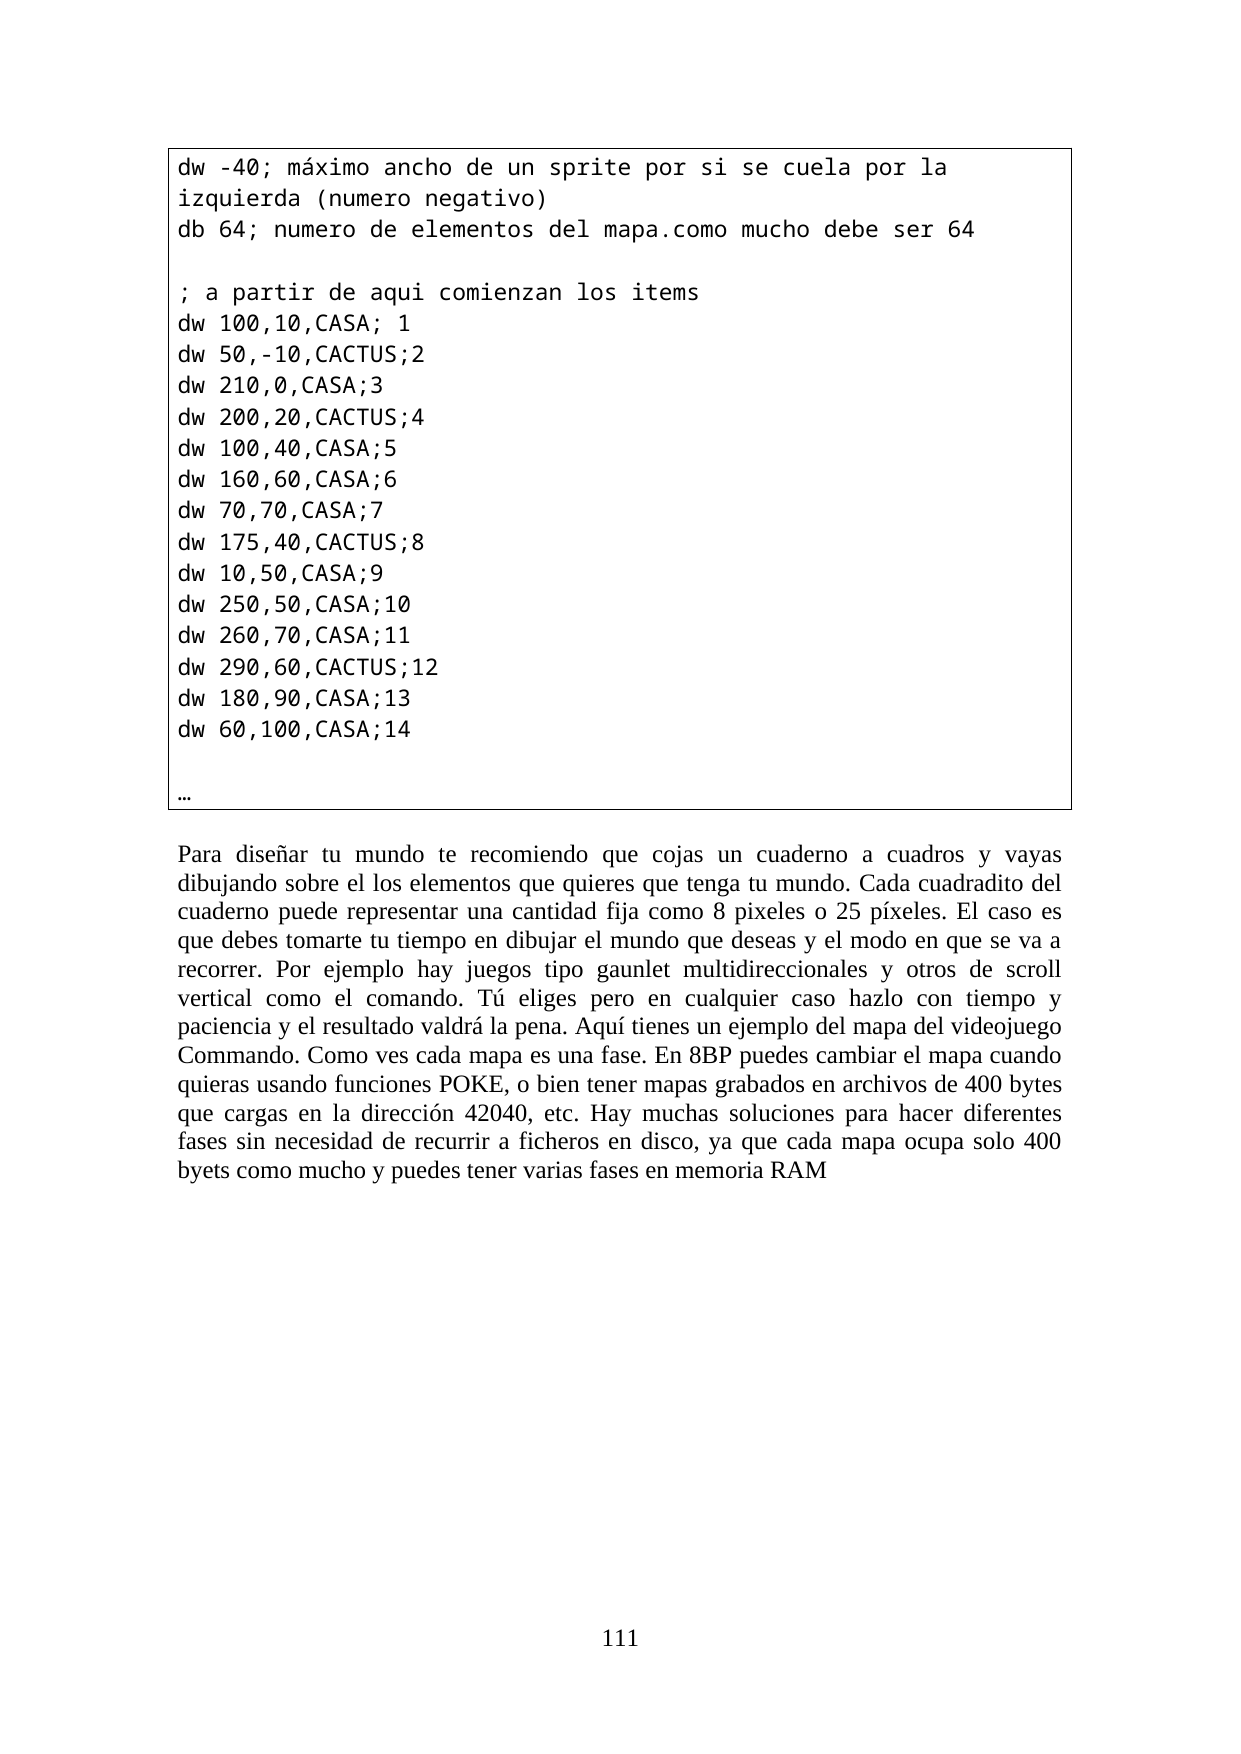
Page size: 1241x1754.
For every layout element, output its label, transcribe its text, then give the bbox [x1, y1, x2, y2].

text dw 100,10,CASA; 1 [177, 307, 1063, 338]
text dw 250,50,CASA;10 [177, 588, 1063, 619]
text dw 290,60,CACTUS;12 [177, 651, 1063, 682]
text ; a partir de aqui comienzan los items [177, 276, 1063, 307]
text dw 100,40,CASA;5 [177, 432, 1063, 463]
text dw 210,0,CASA;3 [177, 369, 1063, 401]
text dw 50,-10,CACTUS;2 [177, 338, 1063, 369]
text Para diseñar tu mundo te recomiendo que cojas un cuaderno a cuadros y vayas dibujando sobre el los elementos que quieres que tenga tu mundo. Cada cuadradito del cuaderno puede representar una cantidad fija como 8 pixeles o 25 píxeles. El caso es que debes tomarte tu tiempo en dibujar el mundo que deseas y el modo en que se va a recorrer. Por ejemplo hay juegos tipo gaunlet multidireccionales y otros de scroll vertical como el comando. Tú eliges pero en cualquier caso hazlo con tiempo y paciencia y el resultado valdrá la pena. Aquí tienes un ejemplo del mapa del videojuego Commando. Como ves cada mapa es una fase. En 8BP puedes cambiar el mapa cuando quieras usando funciones POKE, o bien tener mapas grabados en archivos de 400 bytes que cargas en la dirección 42040, etc. Hay muchas soluciones para hacer diferentes fases sin necesidad de recurrir a ficheros en disco, ya que cada mapa ocupa solo 400 byets como mucho y puedes tener varias fases en memoria RAM [177, 839, 1063, 1184]
text dw 200,20,CACTUS;4 [177, 401, 1063, 432]
text dw 175,40,CACTUS;8 [177, 526, 1063, 557]
text dw 60,100,CASA;14 [177, 713, 1063, 744]
text … [169, 773, 1071, 809]
text dw -40; máximo ancho de un sprite por si se cuela por la izquierda (numero negativo) [169, 149, 1071, 213]
text dw 70,70,CASA;7 [177, 494, 1063, 526]
text dw 180,90,CASA;13 [177, 682, 1063, 713]
text db 64; numero de elementos del mapa.como mucho debe ser 64 [177, 213, 1063, 244]
text dw 260,70,CASA;11 [177, 619, 1063, 651]
text dw 160,60,CASA;6 [177, 463, 1063, 494]
text dw 10,50,CASA;9 [177, 557, 1063, 588]
